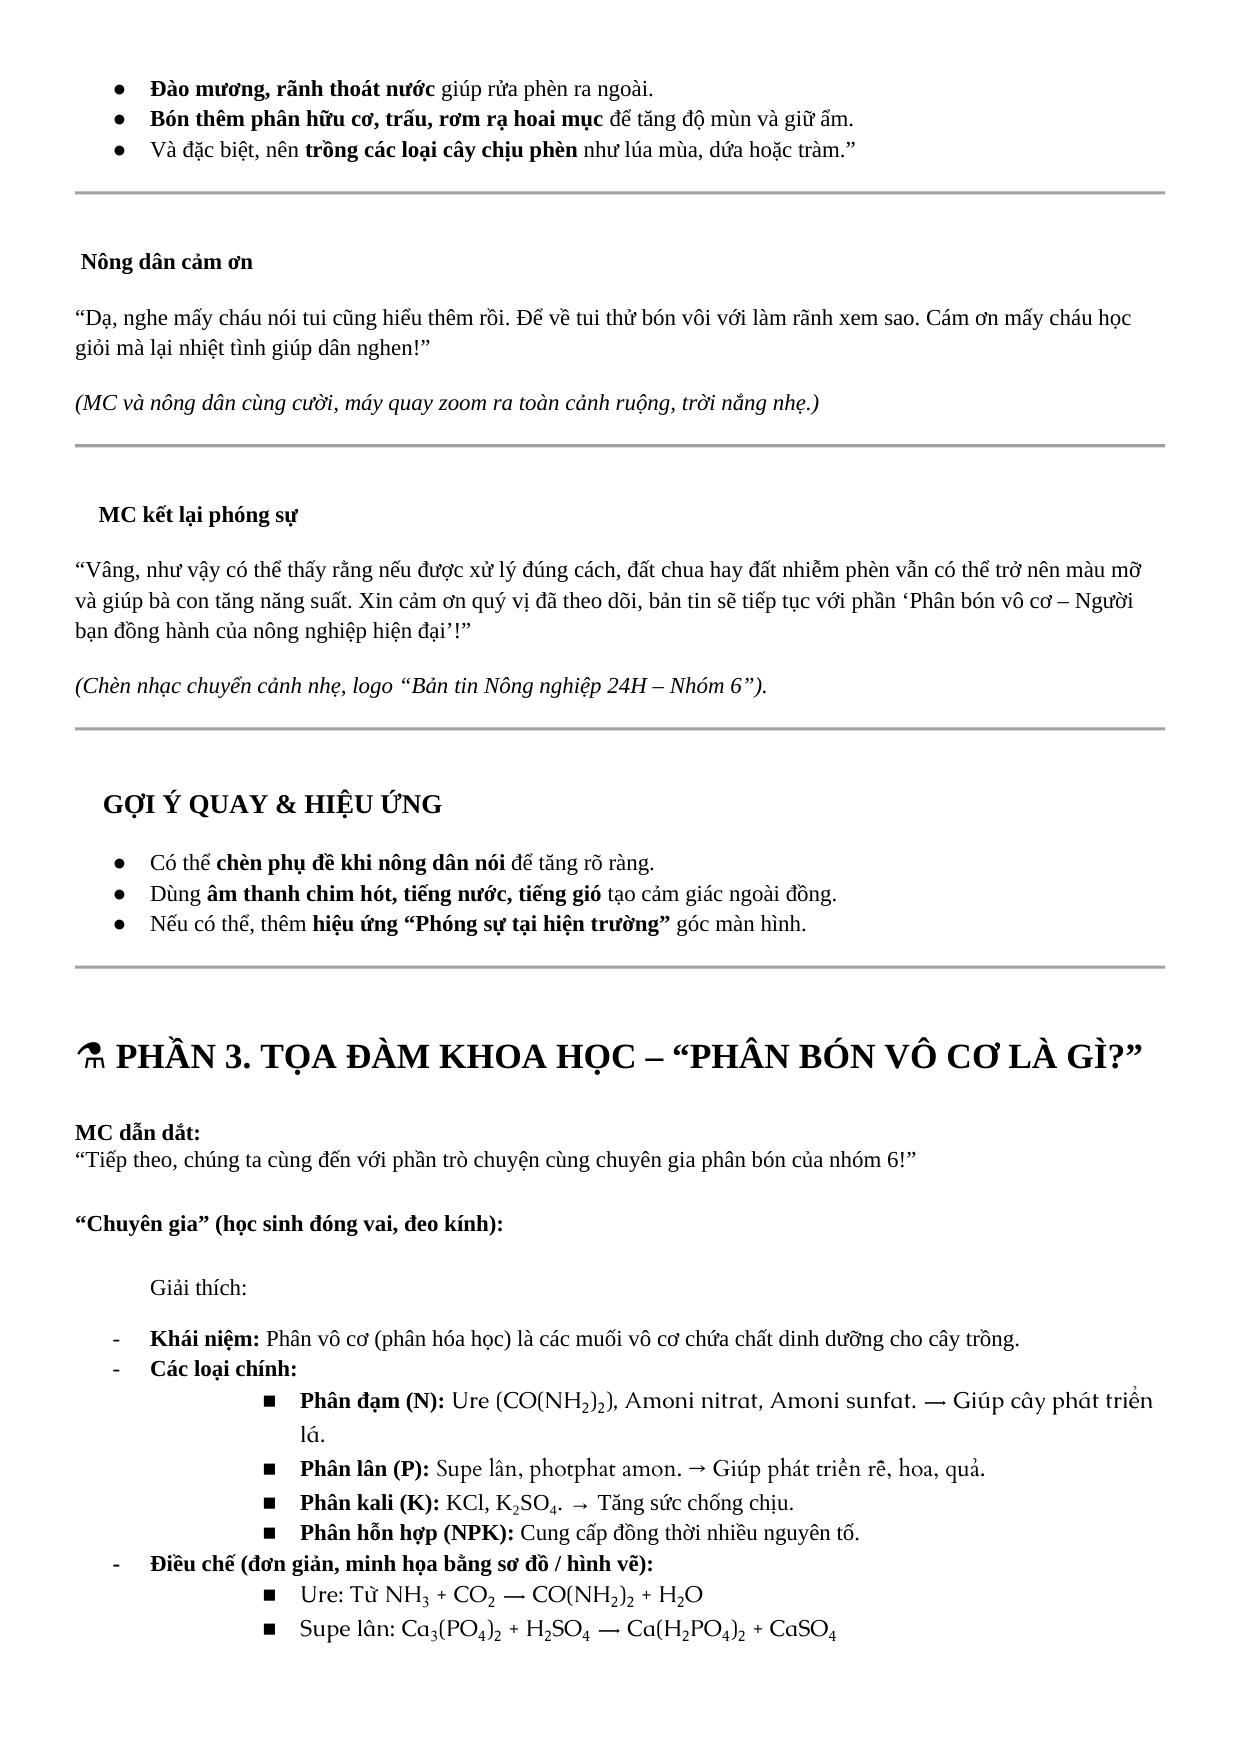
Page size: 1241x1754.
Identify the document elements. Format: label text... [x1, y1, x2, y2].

list Phân kali (K): KCl, K₂SO₄. → Tăng sức chống chịu. [262, 1489, 1165, 1515]
list Bón thêm phân hữu cơ, trấu, rơm rạ hoai mục để tăng độ mùn và giữ ẩm. [112, 105, 1165, 132]
list Phân hỗn hợp (NPK): Cung cấp đồng thời nhiều nguyên tố. [262, 1519, 1165, 1546]
subtitle MC dẫn dắt: “Tiếp theo, chúng ta cùng đến với phần trò chuyện cùng chuyên gia phân bón của nhóm 6!” [75, 1119, 1165, 1172]
list Phân lân (P): Supe lân, photphat amon. → Giúp phát triển rễ, hoa, quả. [262, 1453, 1165, 1484]
list Có thể chèn phụ đề khi nông dân nói để tăng rõ ràng. [112, 849, 1165, 876]
list Điều chế (đơn giản, minh họa bằng sơ đồ / hình vẽ): [112, 1550, 1165, 1576]
list Và đặc biệt, nên trồng các loại cây chịu phèn như lúa mùa, dứa hoặc tràm.” [112, 136, 1165, 162]
list Dùng âm thanh chim hót, tiếng nước, tiếng gió tạo cảm giác ngoài đồng. [112, 880, 1165, 906]
text “Dạ, nghe mấy cháu nói tui cũng hiểu thêm rồi. Để về tui thử bón vôi với làm rãnh xem sao. Cám ơn mấy cháu học giỏi mà lại nhiệt tình giúp dân nghen!” [75, 303, 1165, 360]
subtitle Giải thích: [150, 1273, 1165, 1300]
text (Chèn nhạc chuyển cảnh nhẹ, logo “Bản tin Nông nghiệp 24H – Nhóm 6”). [75, 672, 1165, 698]
list Ure: Từ NH₃ + CO₂ → CO(NH₂)₂ + H₂O [262, 1580, 1165, 1609]
subtitle “Chuyên gia” (học sinh đóng vai, đeo kính): [75, 1210, 1165, 1236]
list Supe lân: Ca₃(PO₄)₂ + H₂SO₄ → Ca(H₂PO₄)₂ + CaSO₄ [262, 1614, 1165, 1643]
subtitle 🧑‍🌾 Nông dân cảm ơn [75, 248, 1165, 275]
list Các loại chính: [112, 1355, 1165, 1381]
list Khái niệm: Phân vô cơ (phân hóa học) là các muối vô cơ chứa chất dinh dưỡng cho cây trồng. [112, 1325, 1165, 1351]
subtitle 🎨 GỢI Ý QUAY & HIỆU ỨNG [75, 788, 1165, 820]
subtitle 🎤 MC kết lại phóng sự [75, 501, 1165, 528]
list Phân đạm (N): Ure (CO(NH₂)₂), Amoni nitrat, Amoni sunfat. → Giúp cây phát triển lá. [262, 1385, 1165, 1449]
list Nếu có thể, thêm hiệu ứng “Phóng sự tại hiện trường” góc màn hình. [112, 910, 1165, 937]
subtitle ⚗️ PHẦN 3. TỌA ĐÀM KHOA HỌC – “PHÂN BÓN VÔ CƠ LÀ GÌ?” [75, 1035, 1165, 1076]
text “Vâng, như vậy có thể thấy rằng nếu được xử lý đúng cách, đất chua hay đất nhiễm phèn vẫn có thể trở nên màu mỡ và giúp bà con tăng năng suất. Xin cảm ơn quý vị đã theo dõi, bản tin sẽ tiếp tục với phần ‘Phân bón vô cơ – Người bạn đồng hành của nông nghiệp hiện đại’!” [75, 556, 1165, 643]
list Đào mương, rãnh thoát nước giúp rửa phèn ra ngoài. [112, 75, 1165, 101]
text (MC và nông dân cùng cười, máy quay zoom ra toàn cảnh ruộng, trời nắng nhẹ.) [75, 389, 1165, 415]
